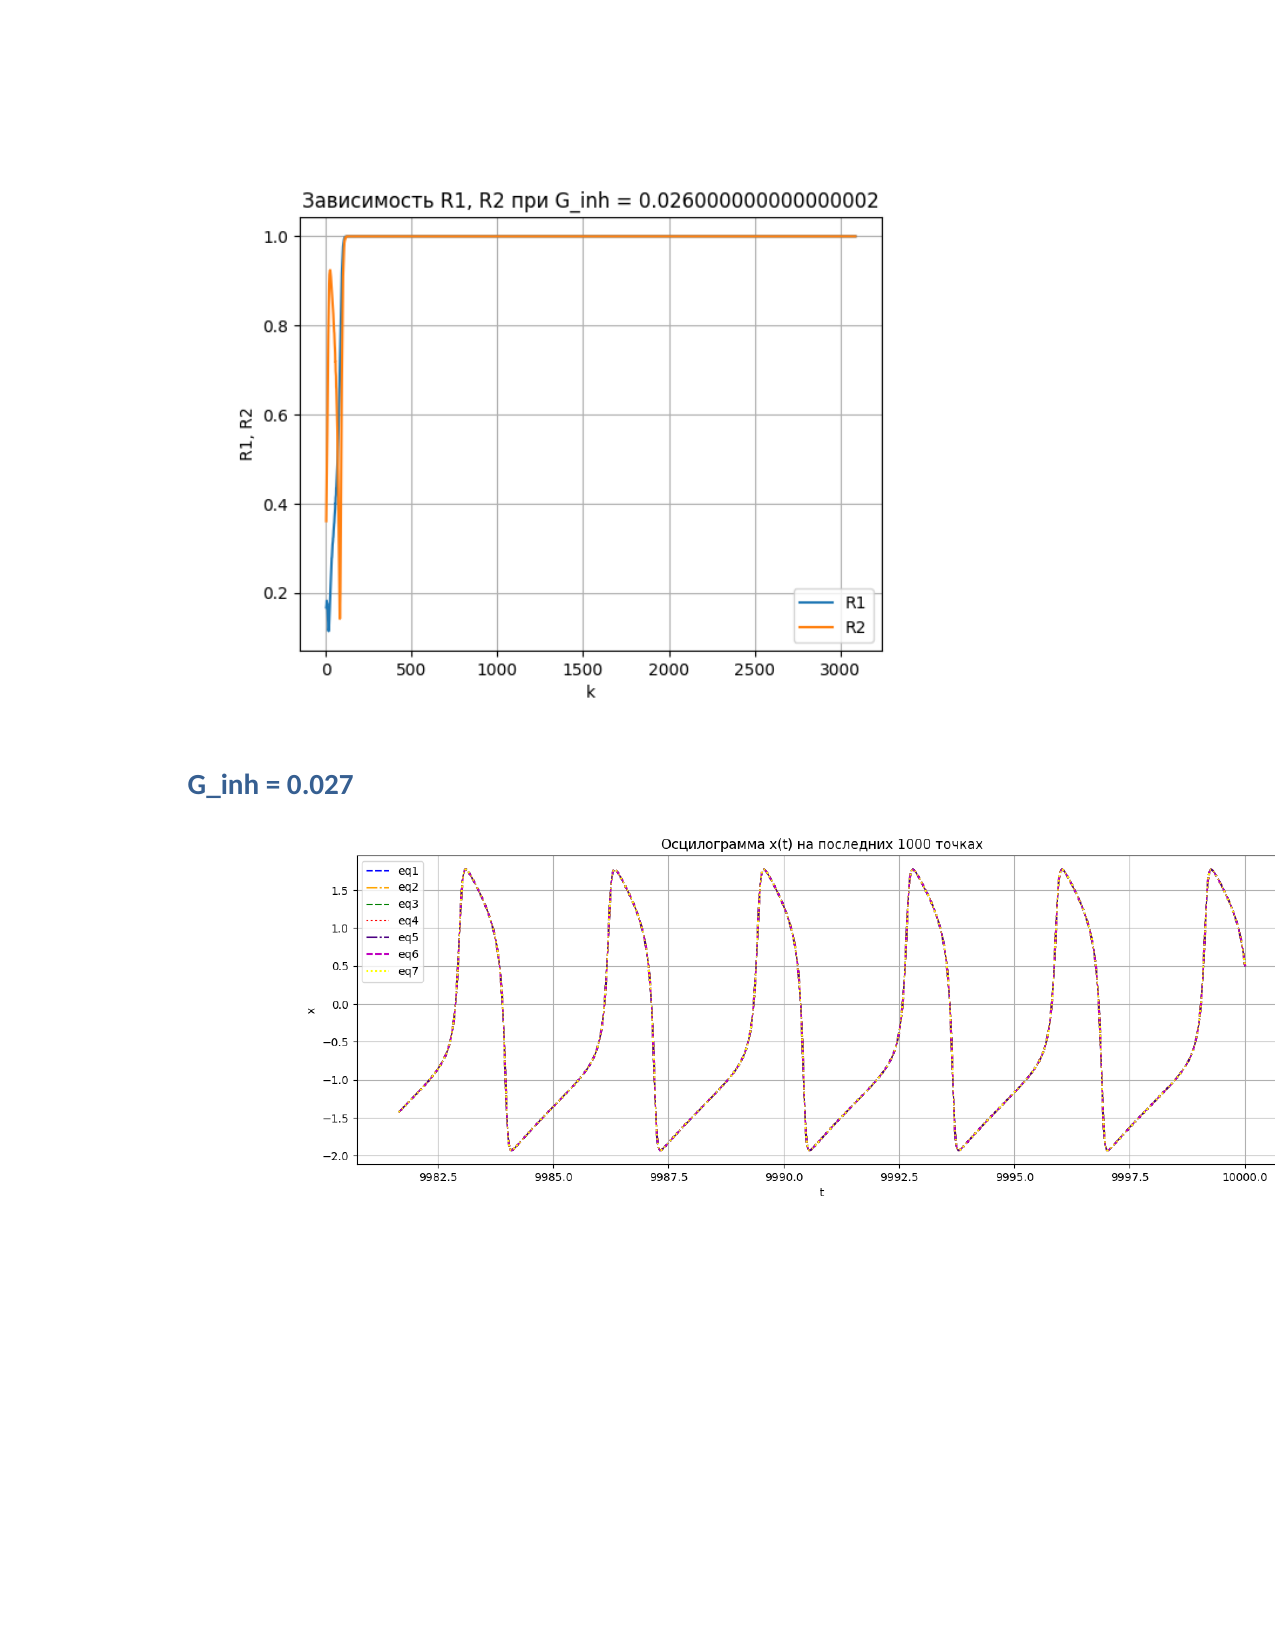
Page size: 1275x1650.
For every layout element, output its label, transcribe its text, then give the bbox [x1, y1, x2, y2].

subtitle G_inh = 0.027 [187, 766, 1087, 802]
picture [206, 150, 957, 713]
picture [206, 807, 1275, 1208]
